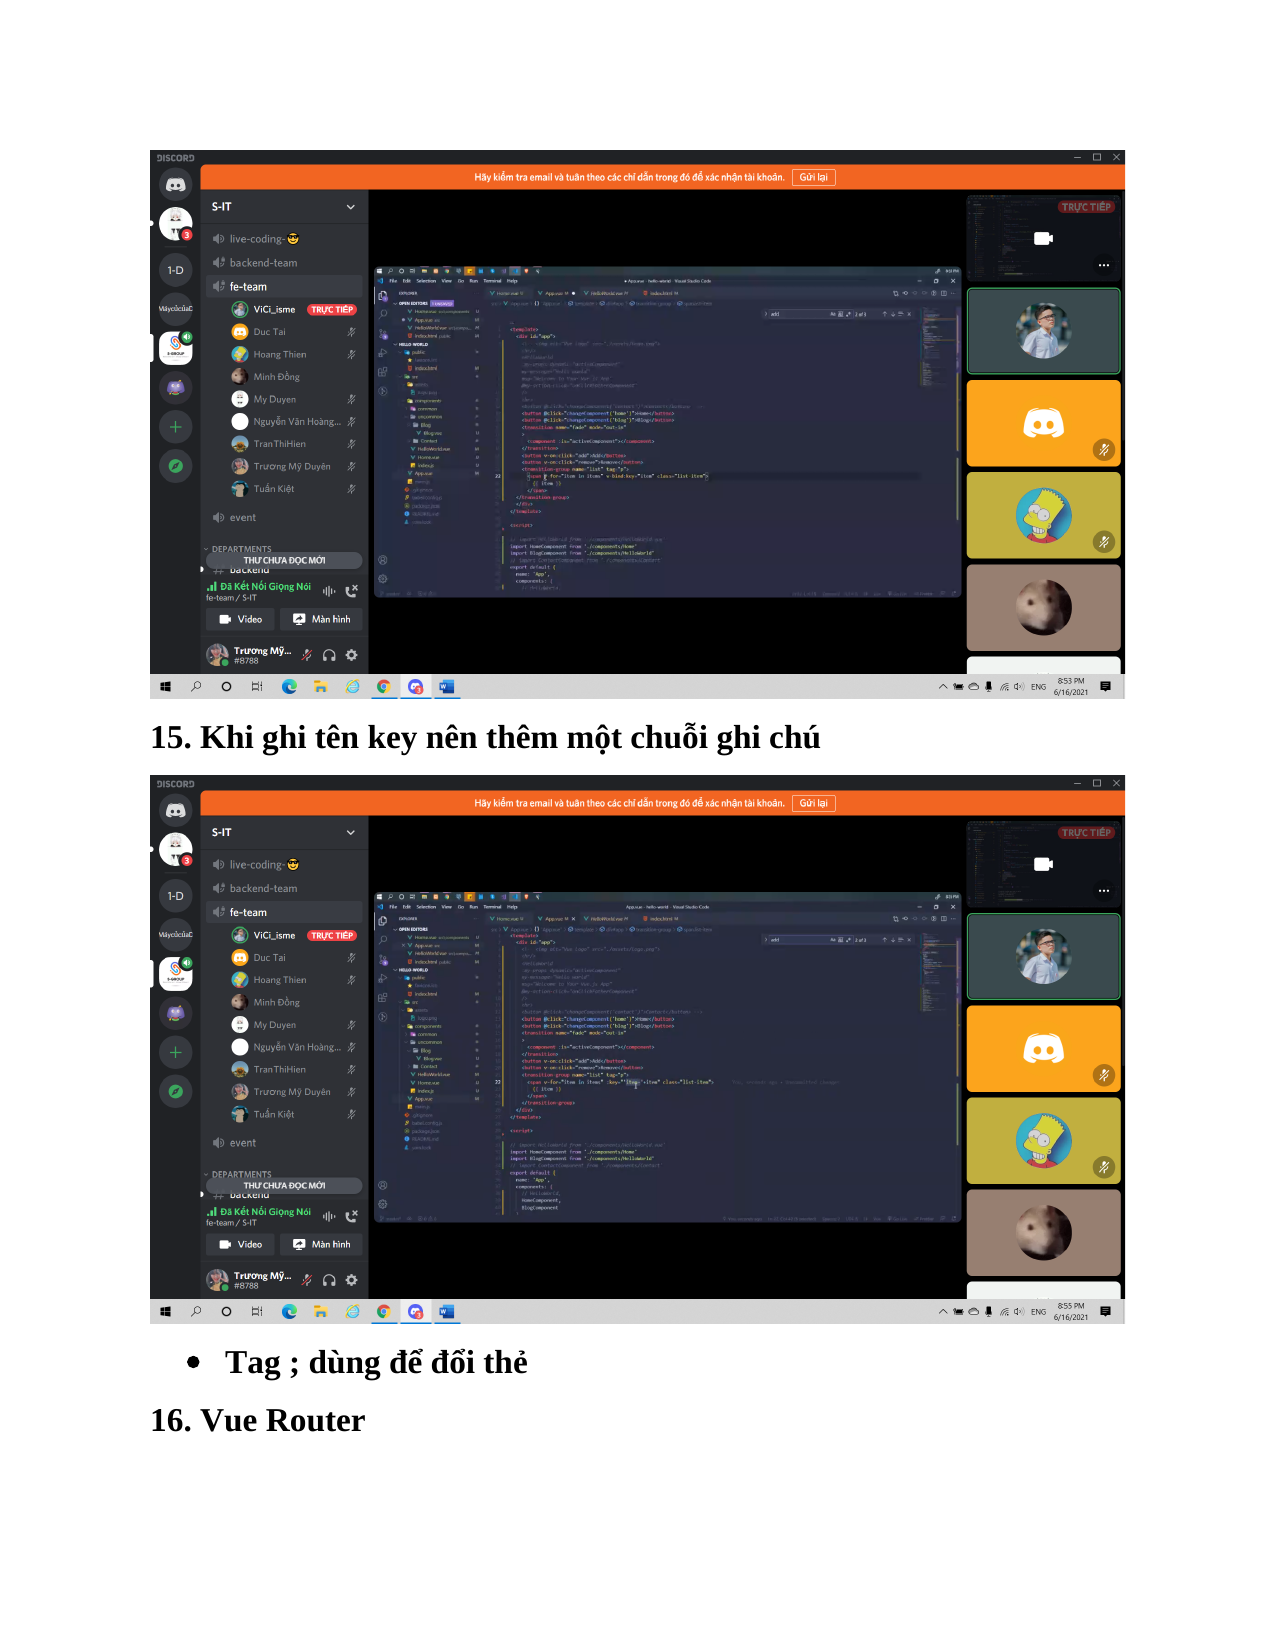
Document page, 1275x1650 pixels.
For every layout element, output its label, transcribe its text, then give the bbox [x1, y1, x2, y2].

text 15. Khi ghi tên key nên thêm một chuỗi ghi chú [150, 717, 1125, 756]
picture [150, 150, 1125, 699]
picture [150, 775, 1125, 1324]
text 16. Vue Router [150, 1401, 1125, 1439]
list Tag ; dùng để đổi thẻ [187, 1343, 1125, 1381]
